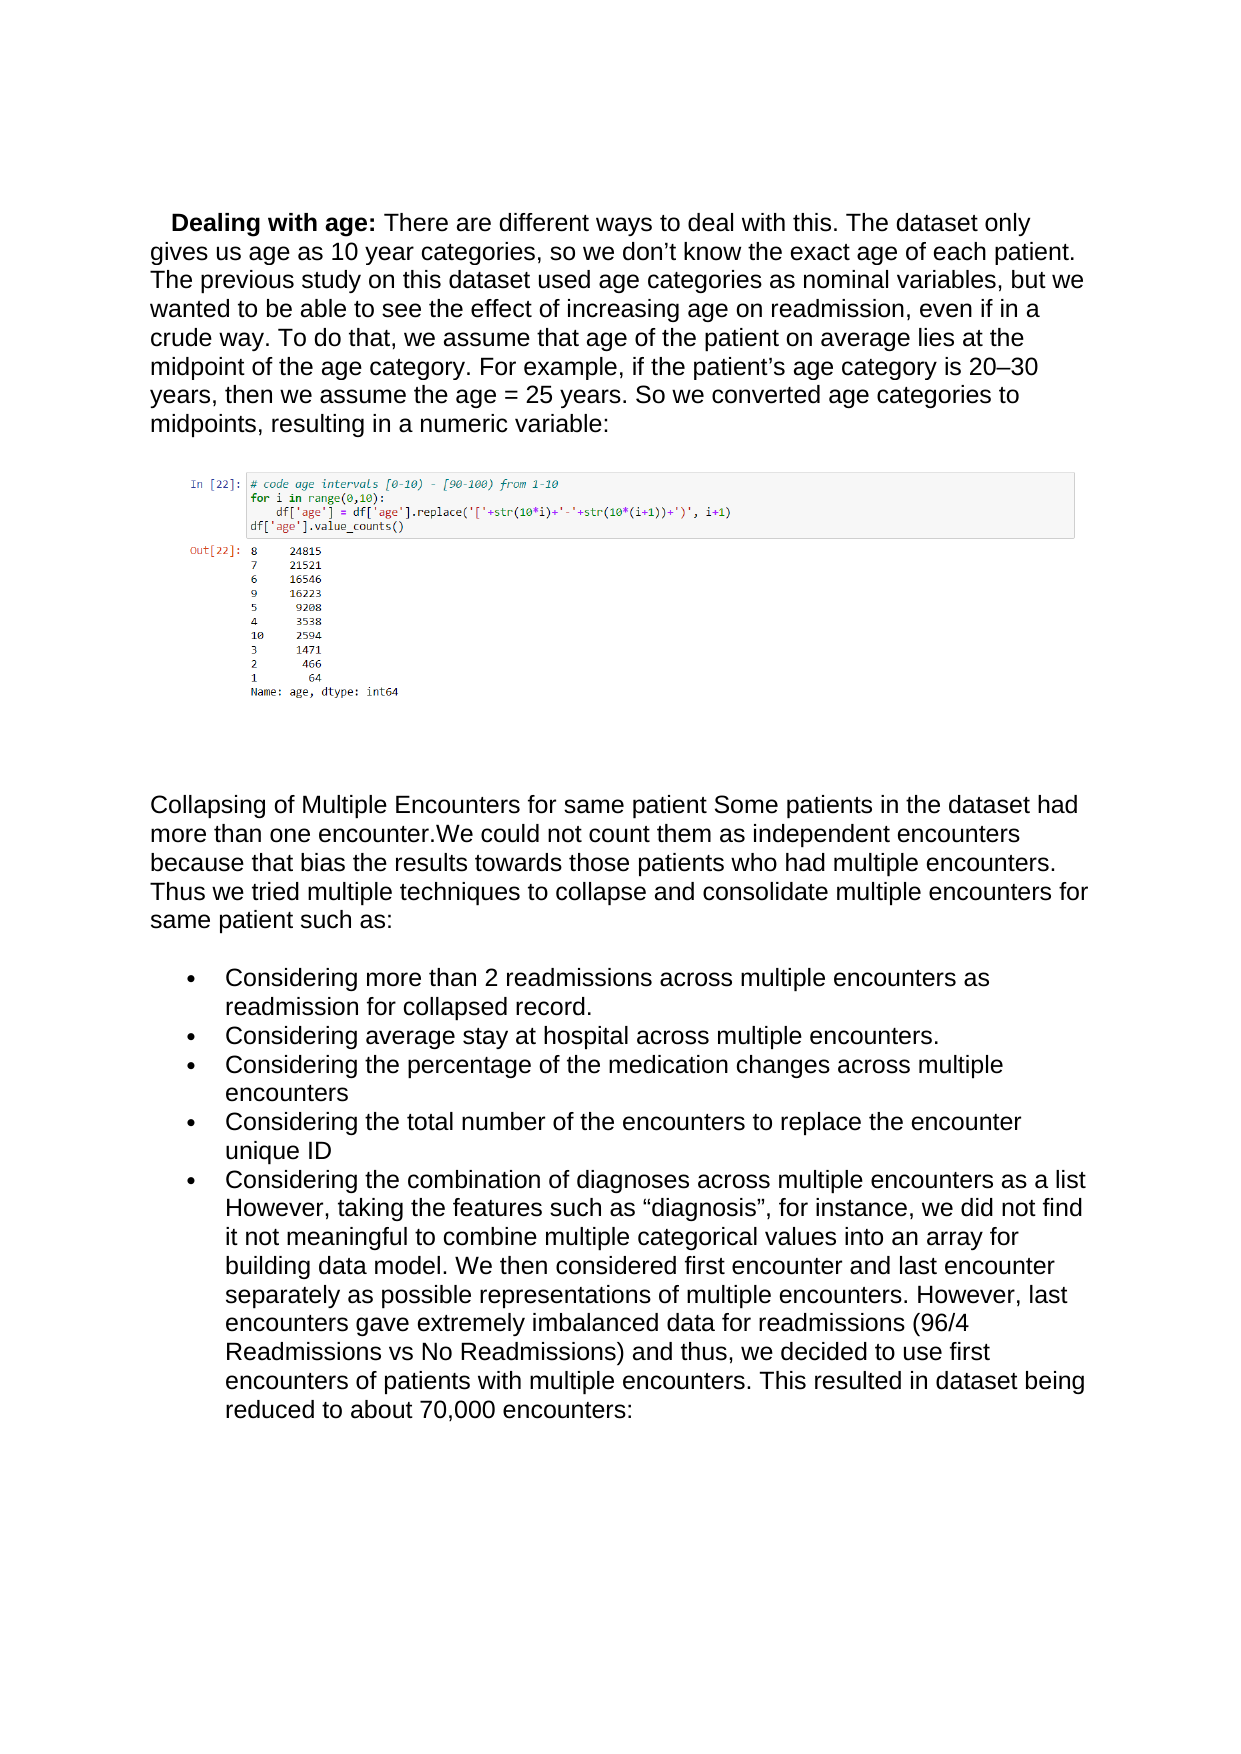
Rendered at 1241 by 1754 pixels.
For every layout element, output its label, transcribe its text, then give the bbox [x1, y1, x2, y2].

text Collapsing of Multiple Encounters for same patient Some patients in the dataset had more than one encounter.We could not count them as independent encounters because that bias the results towards those patients who had multiple encounters. Thus we tried multiple techniques to collapse and consolidate multiple encounters for same patient such as: [150, 791, 1090, 934]
list Considering the total number of the encounters to replace the encounter unique ID [187, 1107, 1090, 1165]
list Considering more than 2 readmissions across multiple encounters as readmission for collapsed record. [187, 963, 1090, 1021]
list Considering the percentage of the medication changes across multiple encounters [187, 1050, 1090, 1107]
text Dealing with age: There are different ways to deal with this. The dataset only gives us age as 10 year categories, so we don’t know the exact age of each patient. The previous study on this dataset used age categories as nominal variables, but we wanted to be able to see the effect of increasing age on readmission, even if in a crude way. To do that, we assume that age of the patient on average lies at the midpoint of the age category. For example, if the patient’s age category is 20–30 years, then we assume the age = 25 years. So we converted age categories to midpoints, resulting in a numeric variable: [610, 208, 1090, 438]
picture [150, 467, 1091, 704]
list Considering the combination of diagnoses across multiple encounters as a list However, taking the features such as “diagnosis”, for instance, we did not find it not meaningful to combine multiple categorical values into an array for building data model. We then considered first encounter and last encounter separately as possible representations of multiple encounters. However, last encounters gave extremely imbalanced data for readmissions (96/4 Readmissions vs No Readmissions) and thus, we decided to use first encounters of patients with multiple encounters. This resulted in dataset being reduced to about 70,000 encounters: [187, 1165, 1090, 1423]
list Considering average stay at hospital across multiple encounters. [187, 1021, 1090, 1050]
